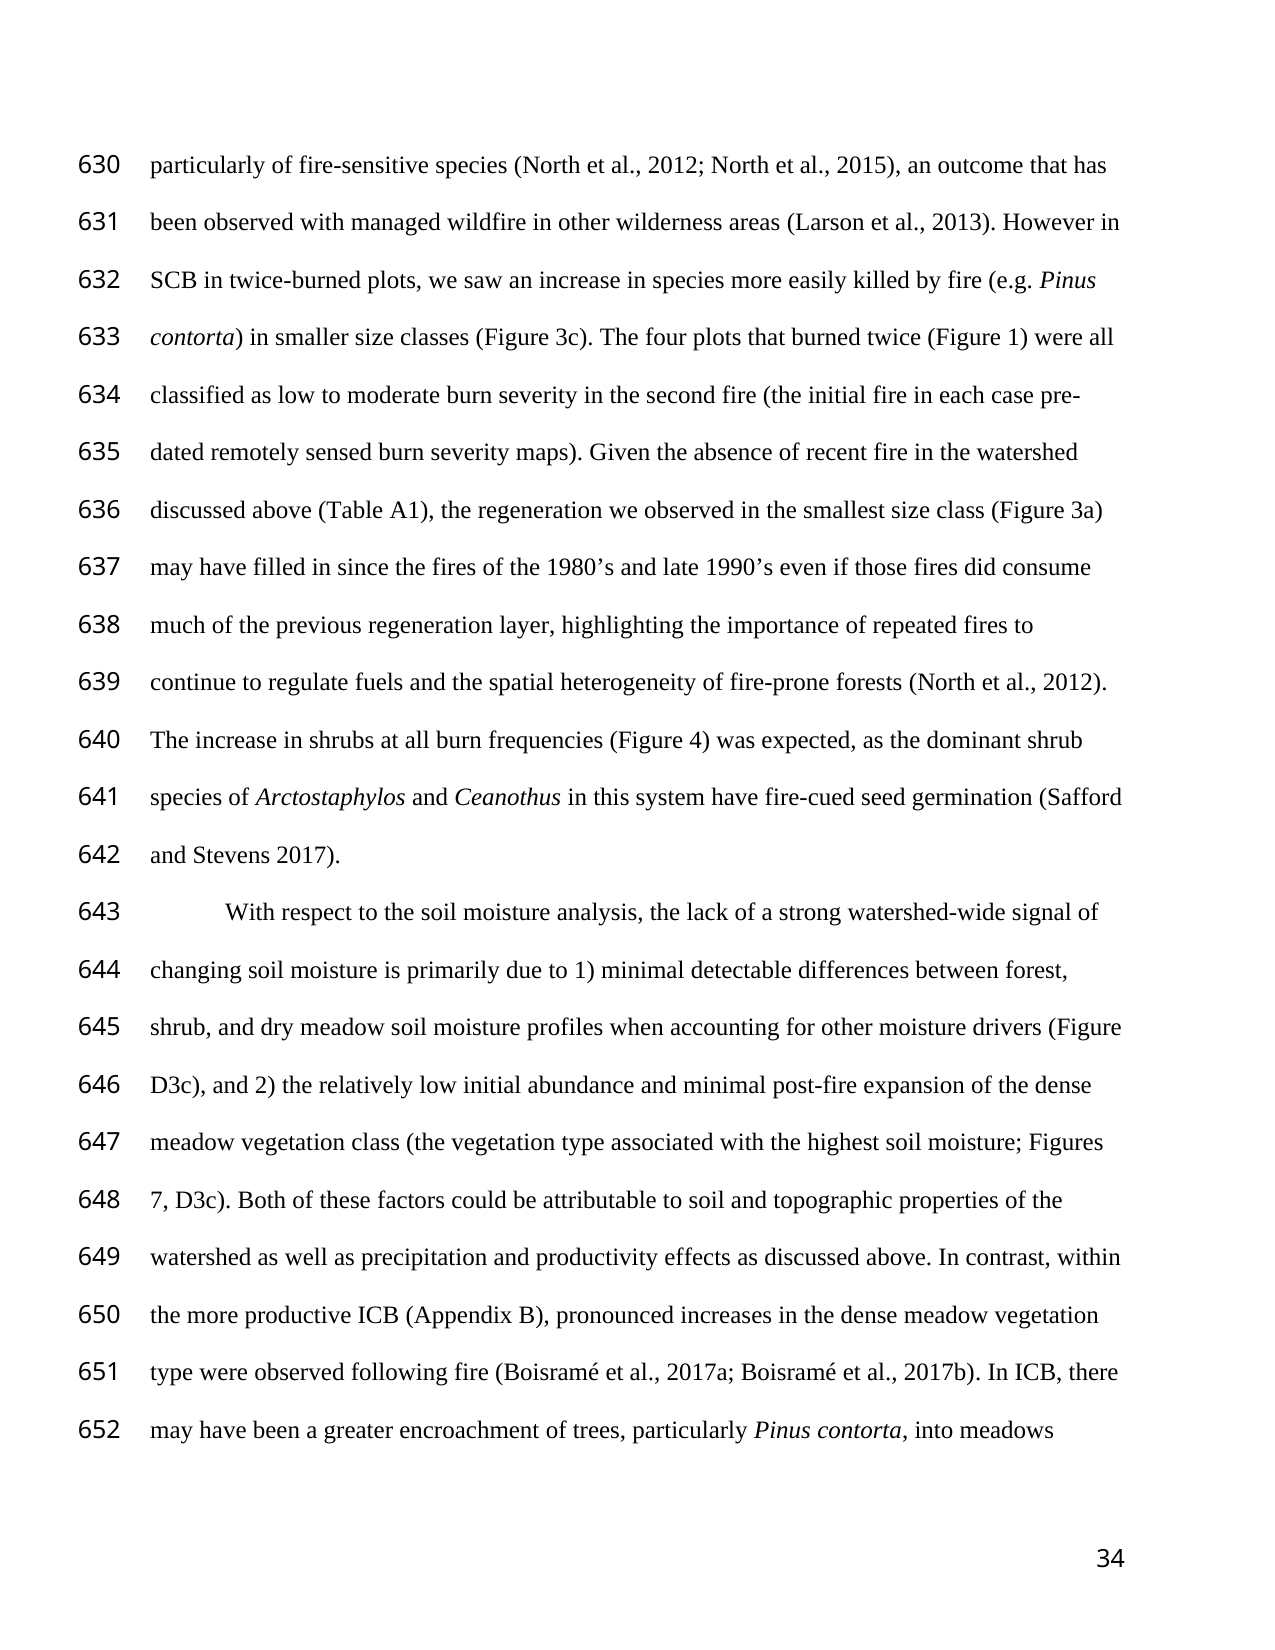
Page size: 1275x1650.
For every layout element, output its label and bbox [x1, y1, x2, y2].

text [150, 897, 1125, 1444]
text [150, 150, 1125, 869]
